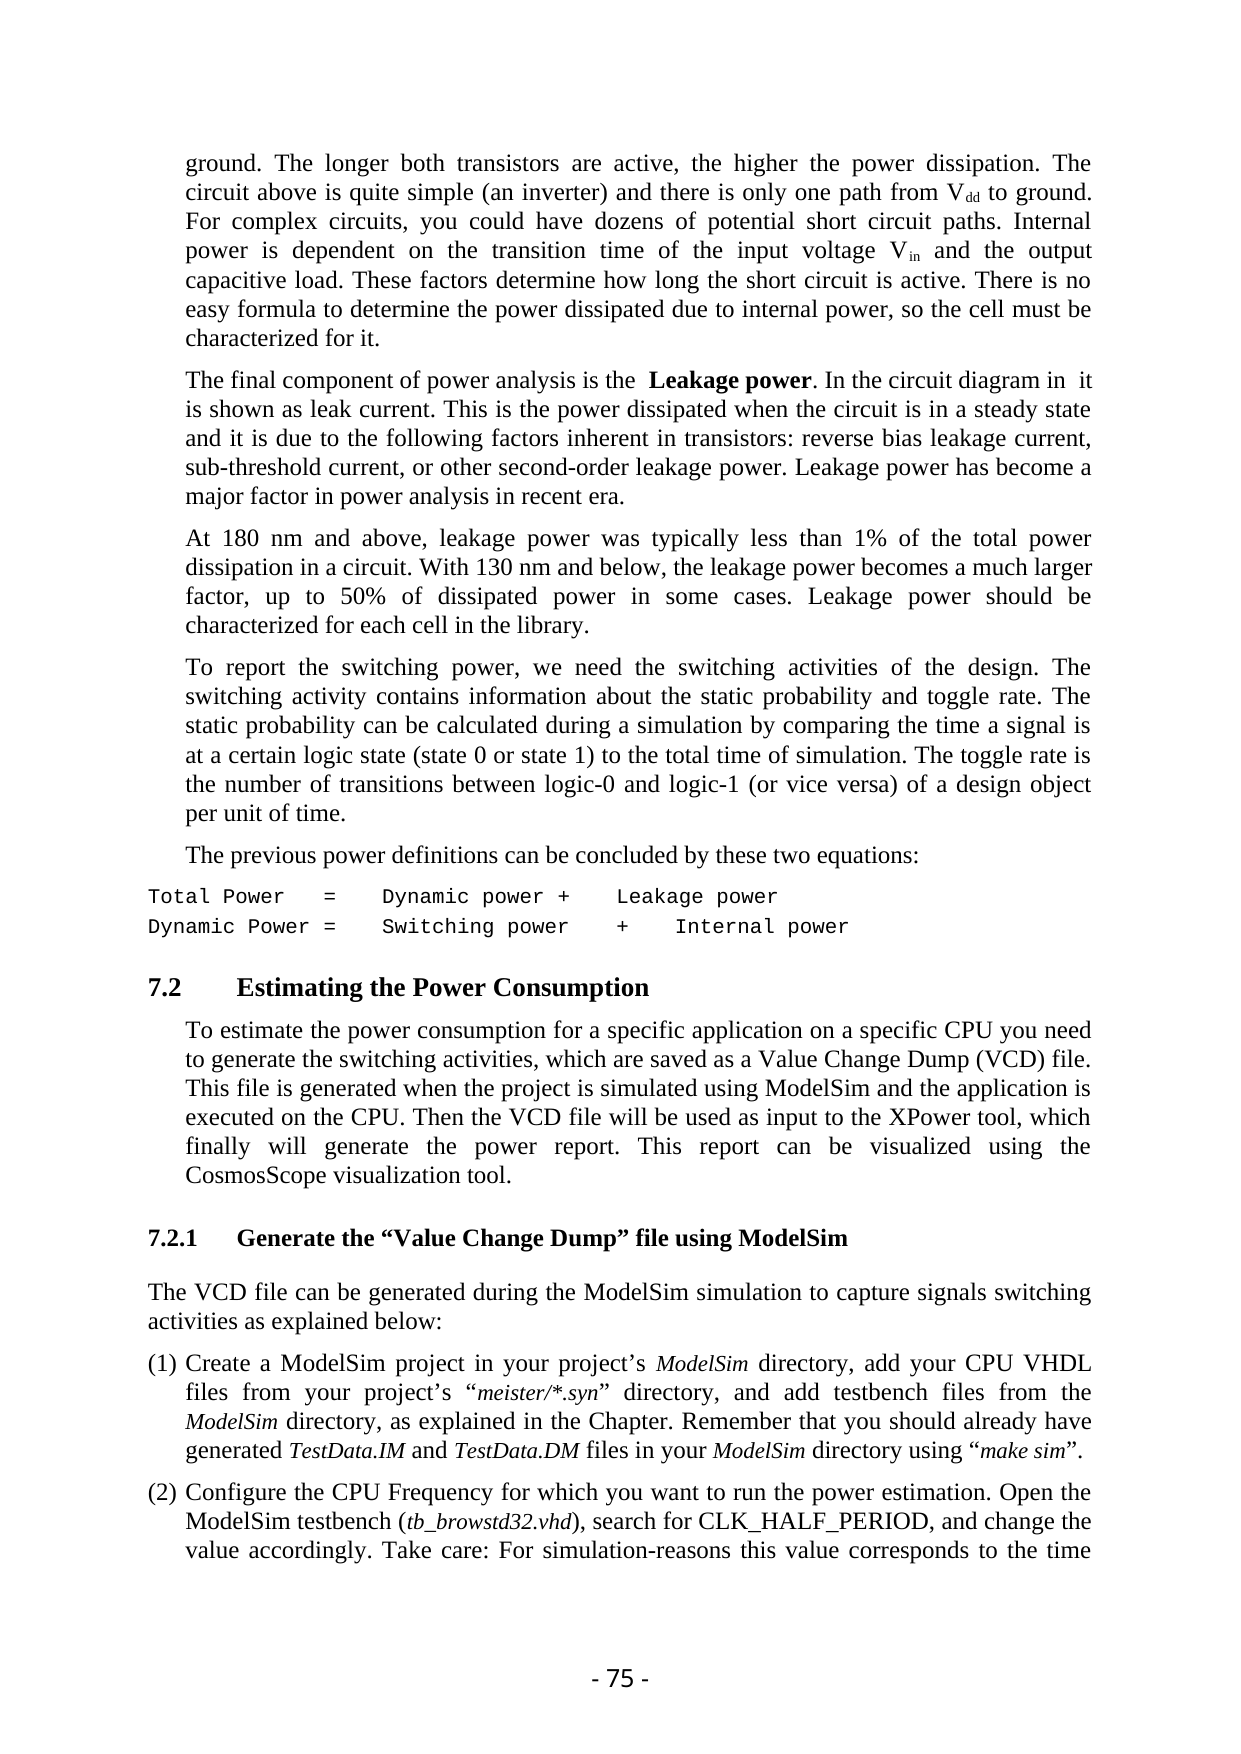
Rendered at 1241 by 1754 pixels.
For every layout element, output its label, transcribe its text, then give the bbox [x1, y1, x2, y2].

text Total Power = Dynamic power + Leakage power [148, 881, 1092, 910]
text At 180 nm and above, leakage power was typically less than 1% of the total power dissipation in a circuit. With 130 nm and below, the leakage power becomes a much larger factor, up to 50% of dissipated power in some cases. Leakage power should be characterized for each cell in the library. [185, 523, 1092, 639]
text The VCD file can be generated during the ModelSim simulation to capture signals switching activities as explained below: [148, 1277, 1092, 1335]
text The previous power definitions can be concluded by these two equations: [185, 839, 1092, 868]
text To estimate the power consumption for a specific application on a specific CPU you need to generate the switching activities, which are saved as a Value Change Dump (VCD) file. This file is generated when the project is simulated using ModelSim and the application is executed on the CPU. Then the VCD file will be used as input to the XPower tool, which finally will generate the power report. This report can be visualized using the CosmosScope visualization tool. [185, 1014, 1092, 1189]
list Create a ModelSim project in your project’s ModelSim directory, add your CPU VHDL files from your project’s “meister/*.syn” directory, and add testbench files from the ModelSim directory, as explained in the Chapter. Remember that you should already have generated TestData.IM and TestData.DM files in your ModelSim directory using “make sim”. [148, 1348, 1092, 1464]
subtitle Generate the “Value Change Dump” file using ModelSim [148, 1214, 1092, 1252]
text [185, 148, 1092, 352]
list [148, 1477, 1092, 1564]
text To report the switching power, we need the switching activities of the design. The switching activity contains information about the static probability and toggle rate. The static probability can be calculated during a simulation by comparing the time a signal is at a certain logic state (state 0 or state 1) to the total time of simulation. The toggle rate is the number of transitions between logic-0 and logic-1 (or vice versa) of a design object per unit of time. [185, 652, 1092, 827]
subtitle Estimating the Power Consumption [148, 964, 1092, 1002]
text Dynamic Power = Switching power + Internal power [148, 910, 1092, 939]
